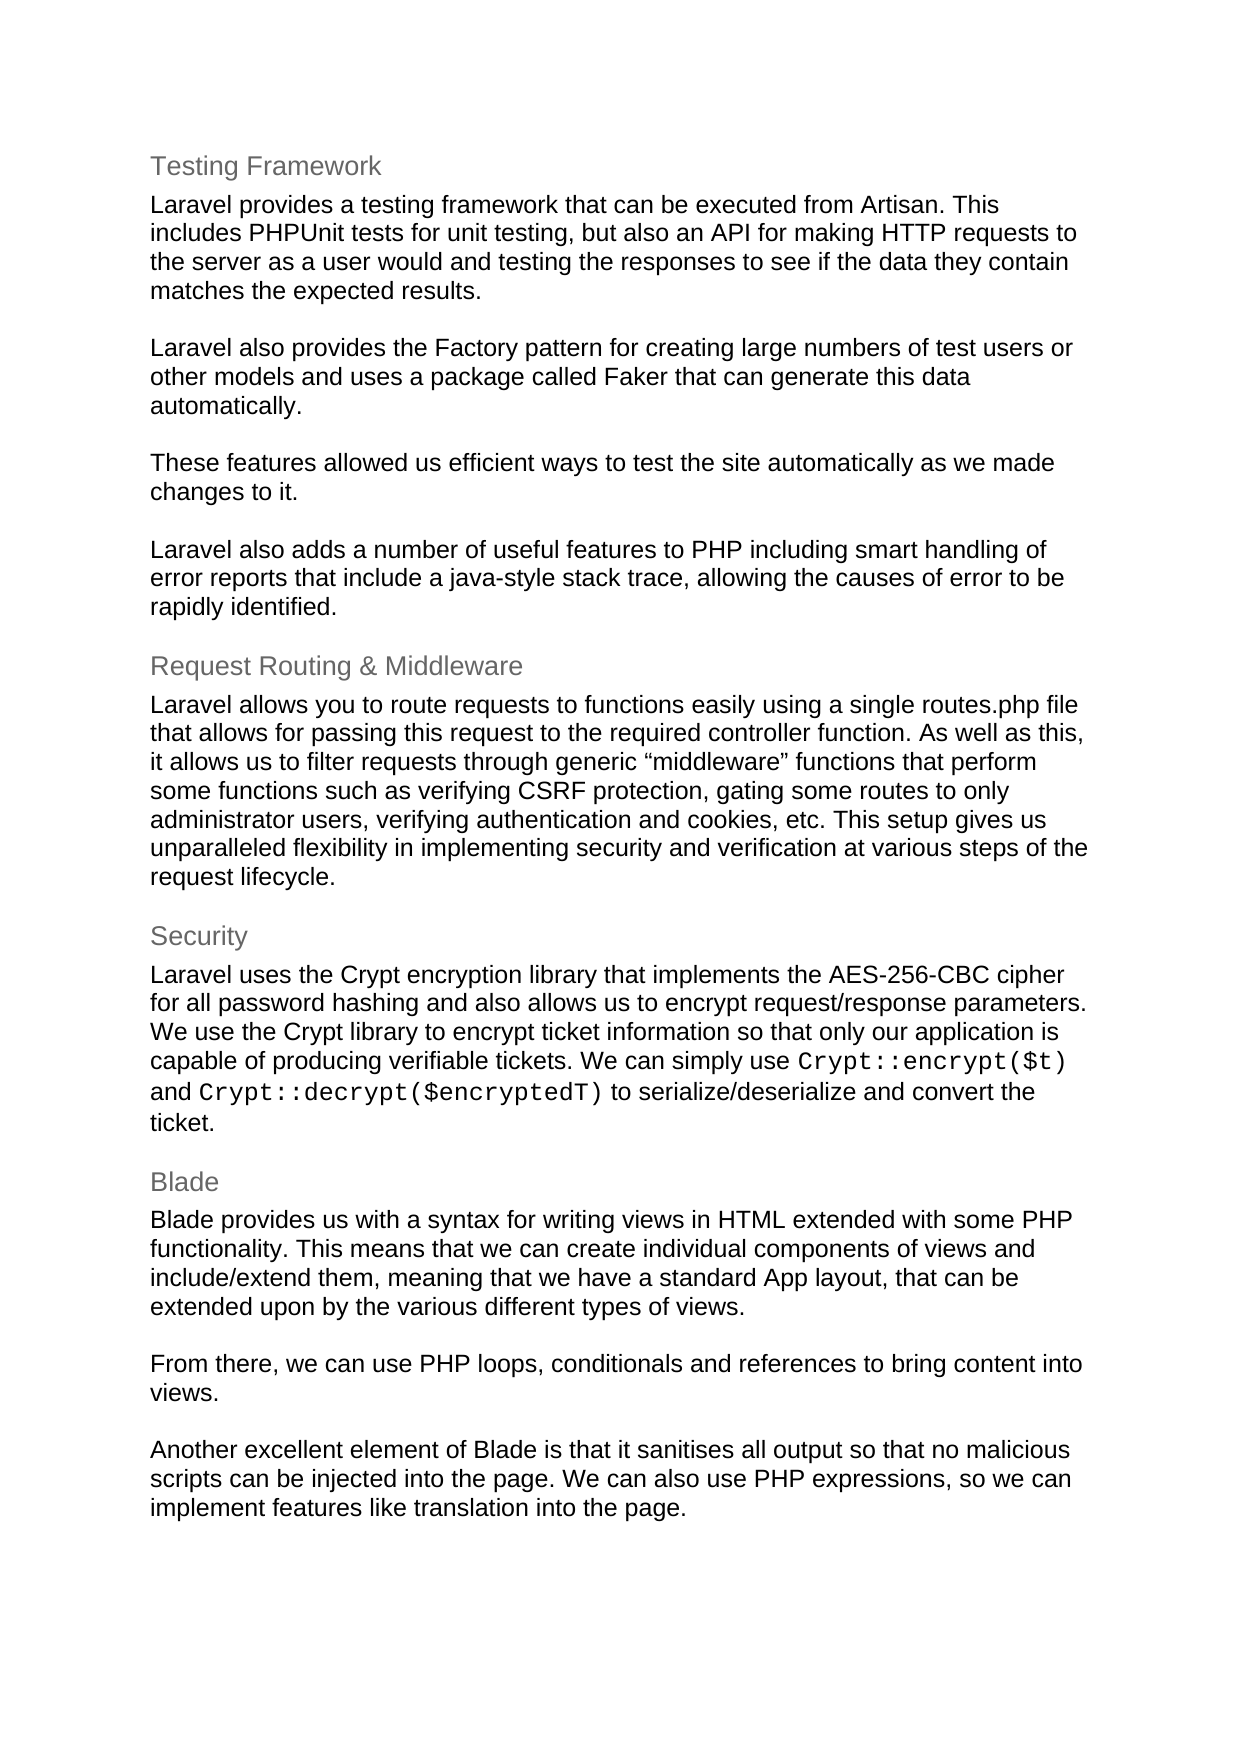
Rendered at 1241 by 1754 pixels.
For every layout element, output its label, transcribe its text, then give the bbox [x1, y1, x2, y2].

text These features allowed us efficient ways to test the site automatically as we made changes to it. [150, 448, 1090, 506]
text From there, we can use PHP loops, conditionals and references to bring content into views. [150, 1349, 1090, 1406]
subtitle Testing Framework [150, 150, 1090, 181]
text Laravel also provides the Factory pattern for creating large numbers of test users or other models and uses a package called Faker that can generate this data automatically. [150, 333, 1090, 419]
text Blade provides us with a syntax for writing views in HTML extended with some PHP functionality. This means that we can create individual components of views and include/extend them, meaning that we have a standard App layout, that can be extended upon by the various different types of views. [150, 1205, 1090, 1320]
text Laravel allows you to route requests to functions easily using a single routes.php file that allows for passing this request to the required controller function. As well as this, it allows us to filter requests through generic “middleware” functions that perform some functions such as verifying CSRF protection, gating some routes to only administrator users, verifying authentication and cookies, etc. This setup gives us unparalleled flexibility in implementing security and verification at various steps of the request lifecycle. [150, 689, 1090, 891]
text Laravel provides a testing framework that can be executed from Artisan. This includes PHPUnit tests for unit testing, but also an API for making HTTP requests to the server as a user would and testing the responses to see if the data they contain matches the expected results. [150, 189, 1090, 304]
subtitle Blade [150, 1166, 1090, 1197]
subtitle Request Routing & Middleware [150, 650, 1090, 681]
text Laravel also adds a number of useful features to PHP including smart handling of error reports that include a java-style stack trace, allowing the causes of error to be rapidly identified. [150, 534, 1090, 621]
text Laravel uses the Crypt encryption library that implements the AES-256-CBC cipher for all password hashing and also allows us to encrypt request/response parameters. We use the Crypt library to encrypt ticket information so that only our application is capable of producing verifiable tickets. We can simply use Crypt::encrypt($t) and Crypt::decrypt($encryptedT) to serialize/deserialize and convert the ticket. [150, 959, 1090, 1136]
subtitle Security [150, 920, 1090, 951]
text Another excellent element of Blade is that it sanitises all output so that no malicious scripts can be injected into the page. We can also use PHP expressions, so we can implement features like translation into the page. [150, 1435, 1090, 1521]
